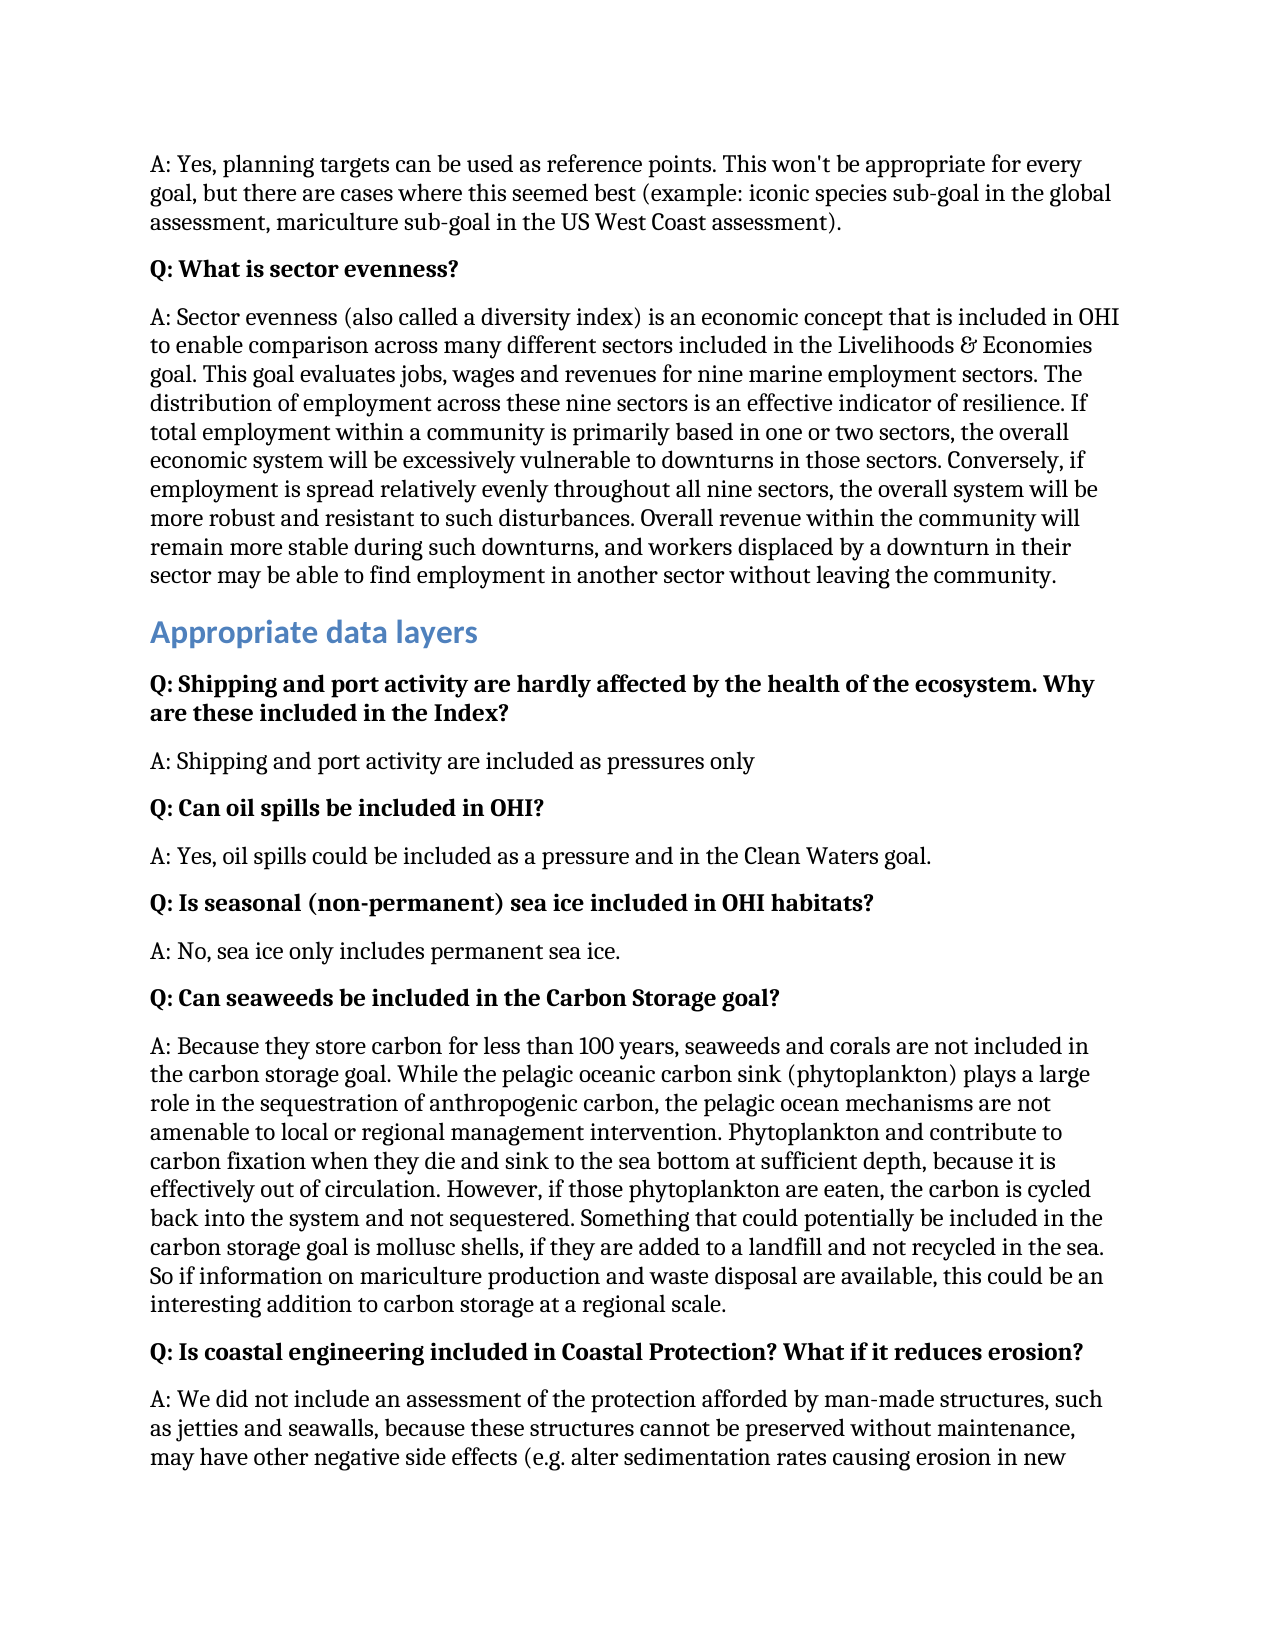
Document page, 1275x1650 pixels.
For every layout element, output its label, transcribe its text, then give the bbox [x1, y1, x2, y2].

text A: Sector evenness (also called a diversity index) is an economic concept that is included in OHI to enable comparison across many different sectors included in the Livelihoods & Economies goal. This goal evaluates jobs, wages and revenues for nine marine employment sectors. The distribution of employment across these nine sectors is an effective indicator of resilience. If total employment within a community is primarily based in one or two sectors, the overall economic system will be excessively vulnerable to downturns in those sectors. Conversely, if employment is spread relatively evenly throughout all nine sectors, the overall system will be more robust and resistant to such disturbances. Overall revenue within the community will remain more stable during such downturns, and workers displaced by a downturn in their sector may be able to find employment in another sector without leaving the community. [150, 302, 1125, 590]
subtitle Appropriate data layers [150, 611, 1125, 652]
text Q: What is sector evenness? [150, 255, 1125, 284]
text A: Shipping and port activity are included as pressures only [150, 747, 1125, 775]
text A: No, sea ice only includes permanent sea ice. [150, 937, 1125, 965]
text Q: Shipping and port activity are hardly affected by the health of the ecosystem. Why are these included in the Index? [150, 670, 1125, 728]
text Q: Can seaweeds be included in the Carbon Storage goal? [150, 984, 1125, 1013]
text A: Yes, oil spills could be included as a pressure and in the Clean Waters goal. [150, 842, 1125, 870]
text A: Yes, planning targets can be used as reference points. This won't be appropriate for every goal, but there are cases where this seemed best (example: iconic species sub-goal in the global assessment, mariculture sub-goal in the US West Coast assessment). [150, 150, 1125, 236]
text Q: Is seasonal (non-permanent) sea ice included in OHI habitats? [150, 889, 1125, 918]
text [150, 1385, 1125, 1472]
text A: Because they store carbon for less than 100 years, seaweeds and corals are not included in the carbon storage goal. While the pelagic oceanic carbon sink (phytoplankton) plays a large role in the sequestration of anthropogenic carbon, the pelagic ocean mechanisms are not amenable to local or regional management intervention. Phytoplankton and contribute to carbon fixation when they die and sink to the sea bottom at sufficient depth, because it is effectively out of circulation. However, if those phytoplankton are eaten, the carbon is cycled back into the system and not sequestered. Something that could potentially be included in the carbon storage goal is mollusc shells, if they are added to a landfill and not recycled in the sea. So if information on mariculture production and waste disposal are available, this could be an interesting addition to carbon storage at a regional scale. [150, 1032, 1125, 1319]
text Q: Is coastal engineering included in Coastal Protection? What if it reduces erosion? [150, 1338, 1125, 1367]
text Q: Can oil spills be included in OHI? [150, 794, 1125, 823]
